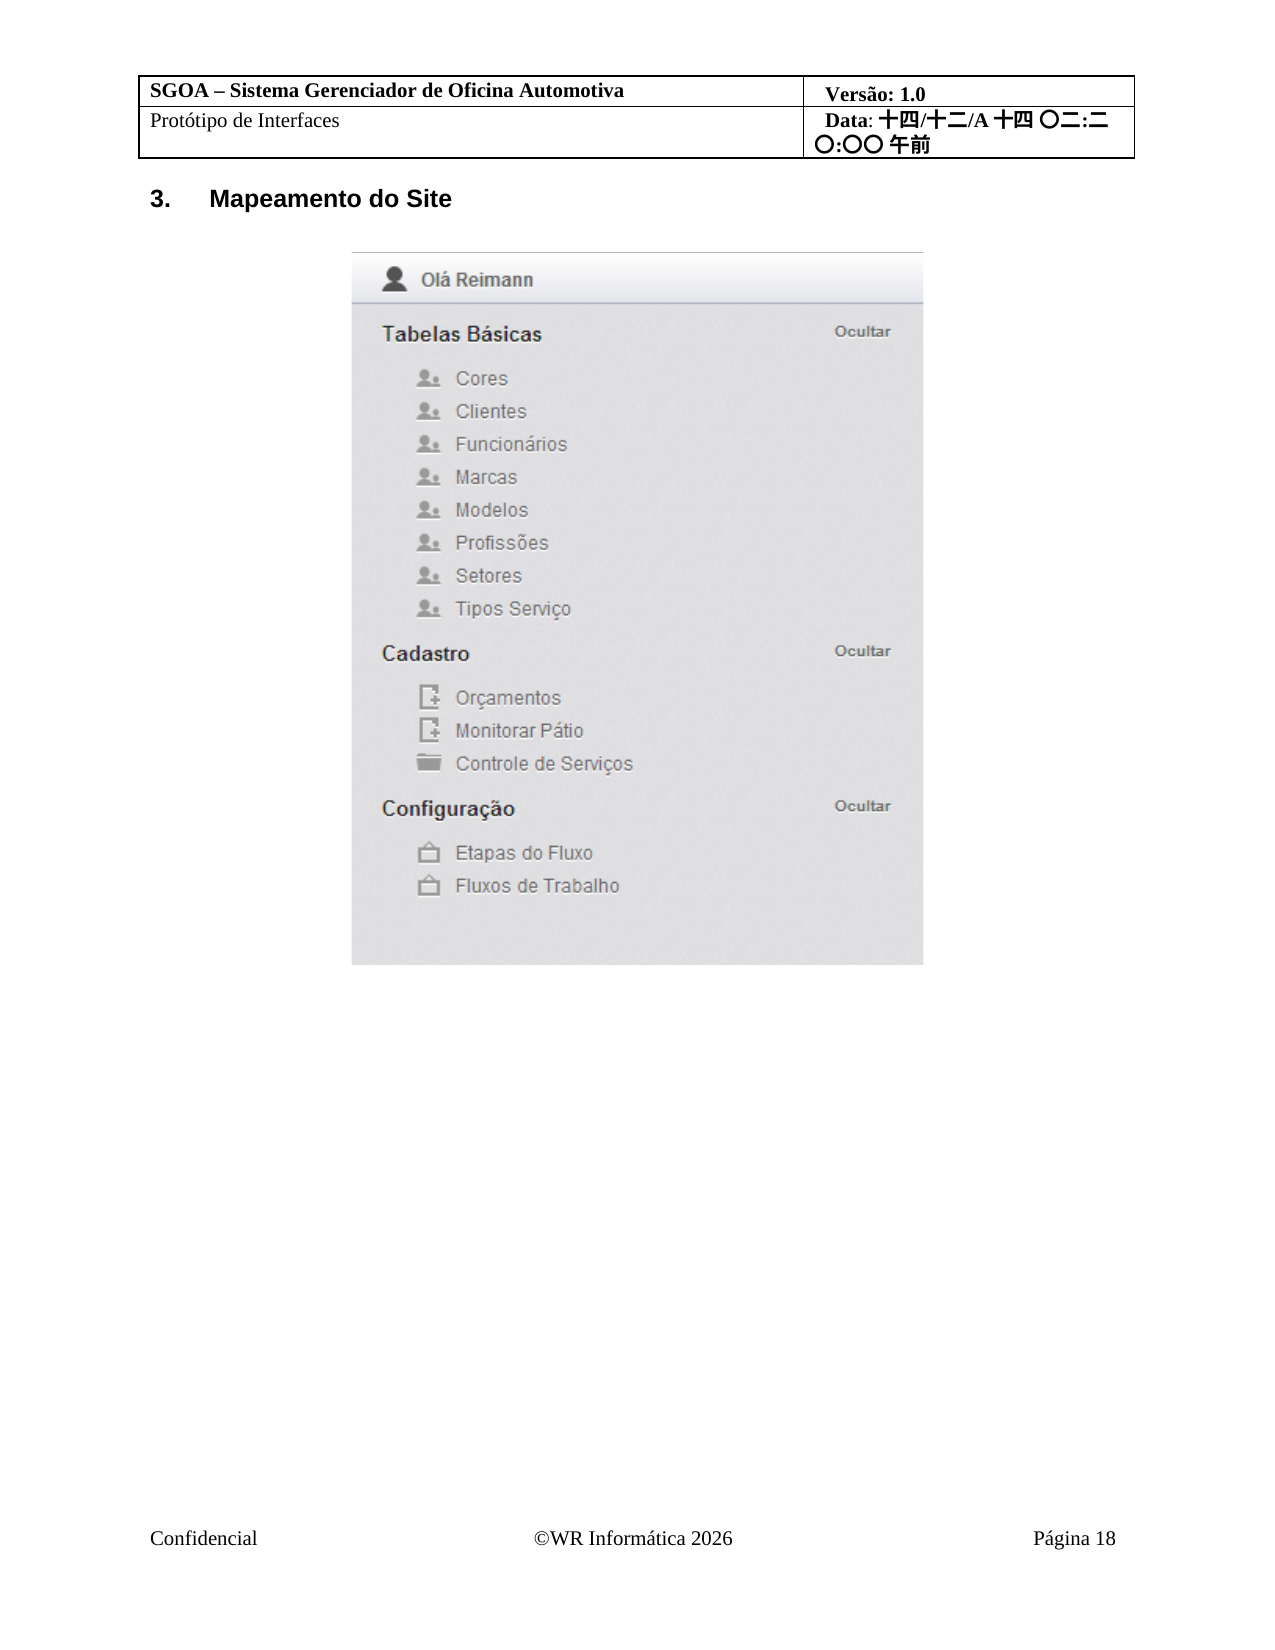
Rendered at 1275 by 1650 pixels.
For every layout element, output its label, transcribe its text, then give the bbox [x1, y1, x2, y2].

picture [351, 252, 924, 965]
subtitle Mapeamento do Site [150, 184, 1125, 213]
